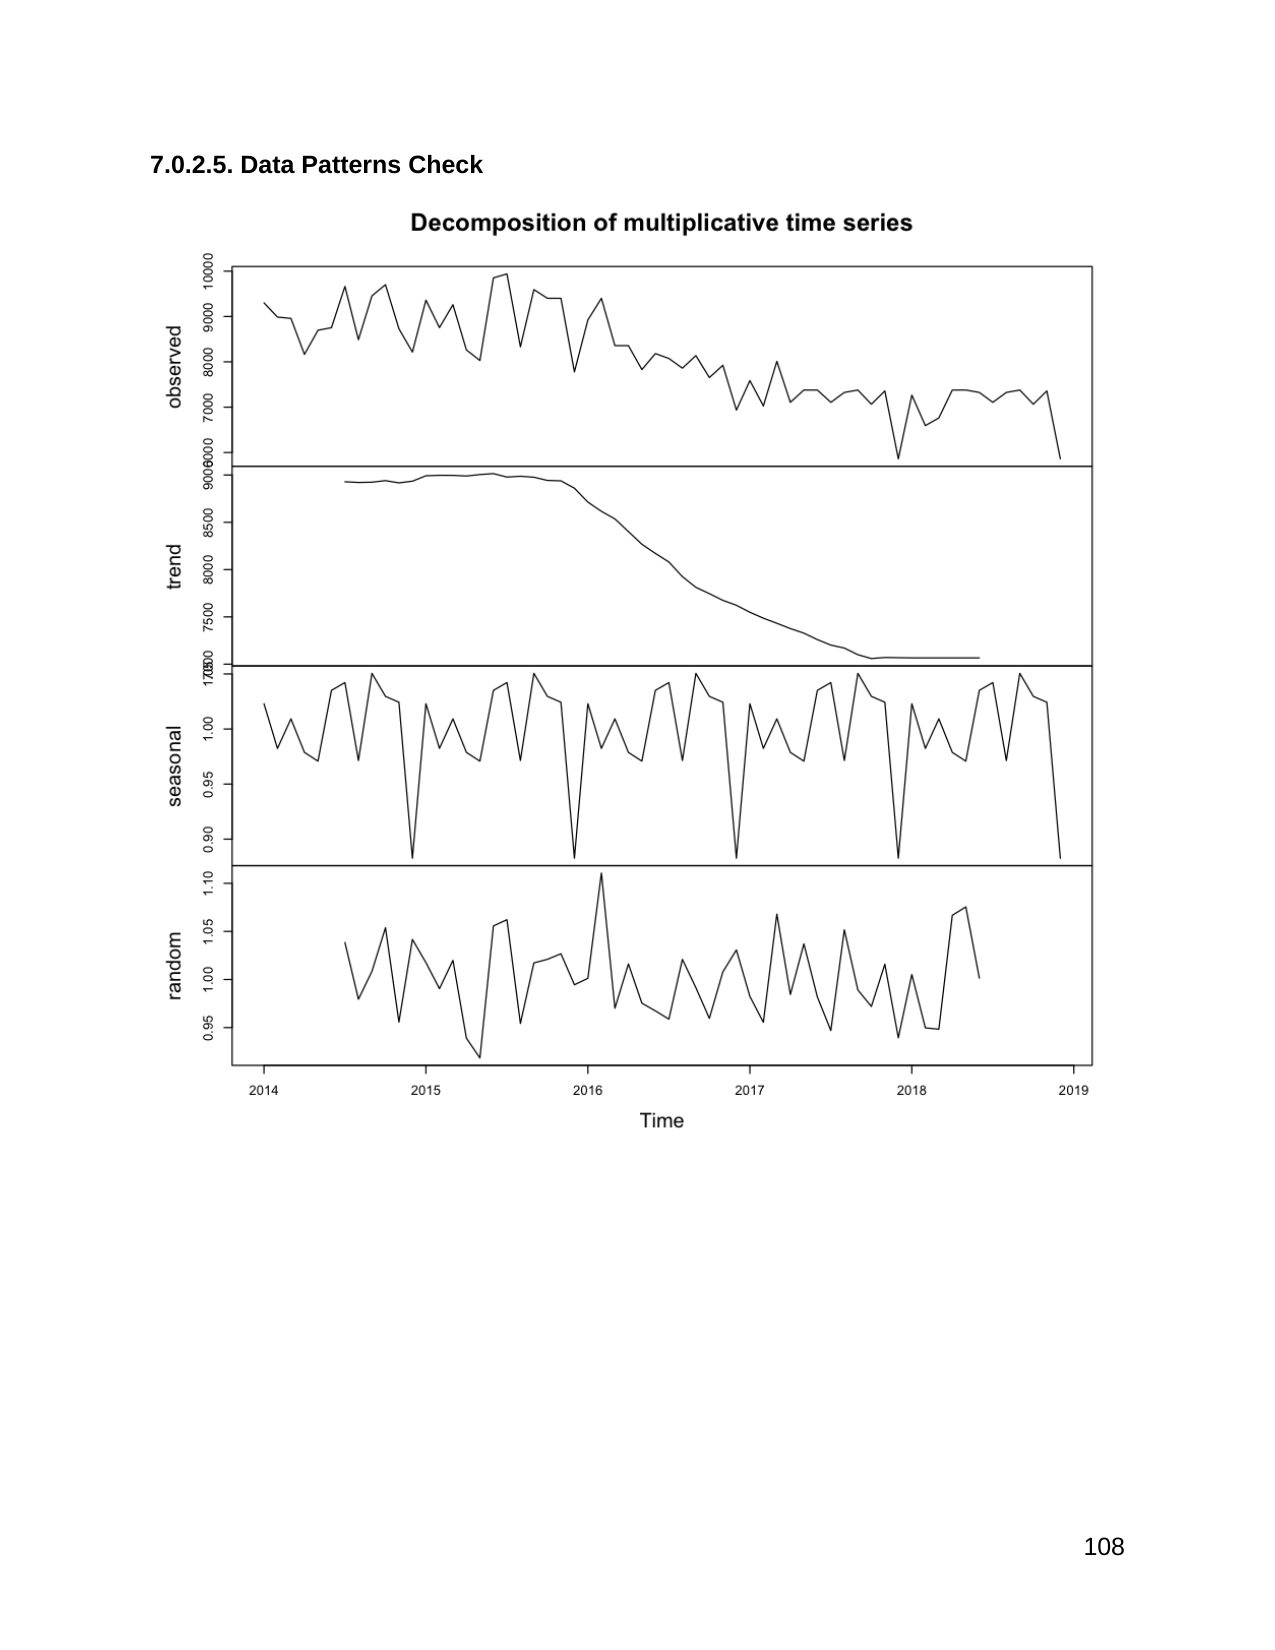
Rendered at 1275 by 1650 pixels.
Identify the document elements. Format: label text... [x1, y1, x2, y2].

picture [150, 187, 1125, 1162]
subtitle 7.0.2.5. Data Patterns Check [150, 150, 1125, 179]
